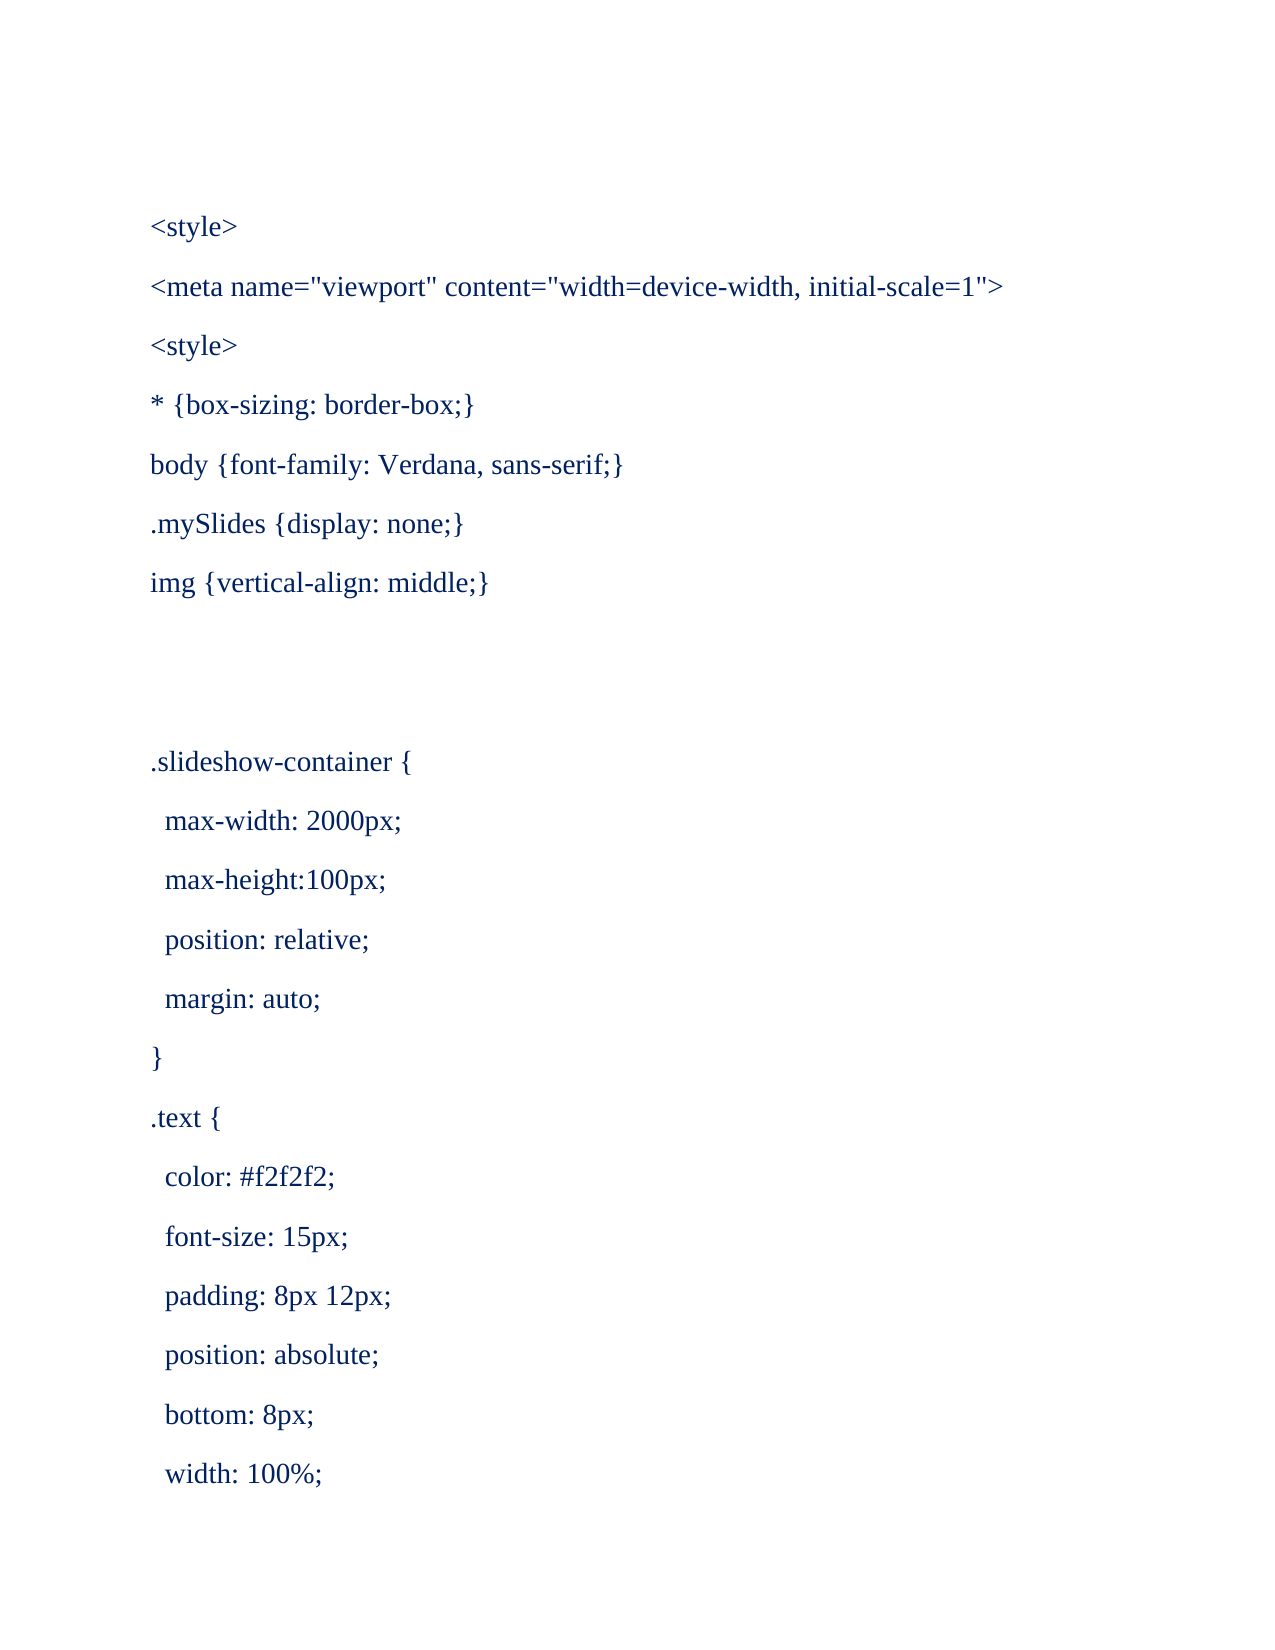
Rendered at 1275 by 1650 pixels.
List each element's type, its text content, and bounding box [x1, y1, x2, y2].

text max-width: 2000px; [150, 803, 1125, 837]
text img {vertical-align: middle;} [150, 566, 1125, 599]
text padding: 8px 12px; [150, 1278, 1125, 1312]
text <style> [150, 209, 1125, 243]
text margin: auto; [150, 981, 1125, 1015]
text body {font-family: Verdana, sans-serif;} [150, 447, 1125, 480]
text bottom: 8px; [150, 1397, 1125, 1430]
text color: #f2f2f2; [150, 1159, 1125, 1193]
text <style> [150, 328, 1125, 362]
text position: relative; [150, 922, 1125, 955]
text <meta name="viewport" content="width=device-width, initial-scale=1"> [150, 269, 1125, 302]
text } [150, 1041, 1125, 1074]
text .slideshow-container { [150, 744, 1125, 777]
text font-size: 15px; [150, 1219, 1125, 1252]
text .text { [150, 1100, 1125, 1133]
text * {box-sizing: border-box;} [150, 387, 1125, 421]
text .mySlides {display: none;} [150, 506, 1125, 540]
text max-height:100px; [150, 862, 1125, 896]
text width: 100%; [150, 1456, 1125, 1490]
text position: absolute; [150, 1337, 1125, 1371]
